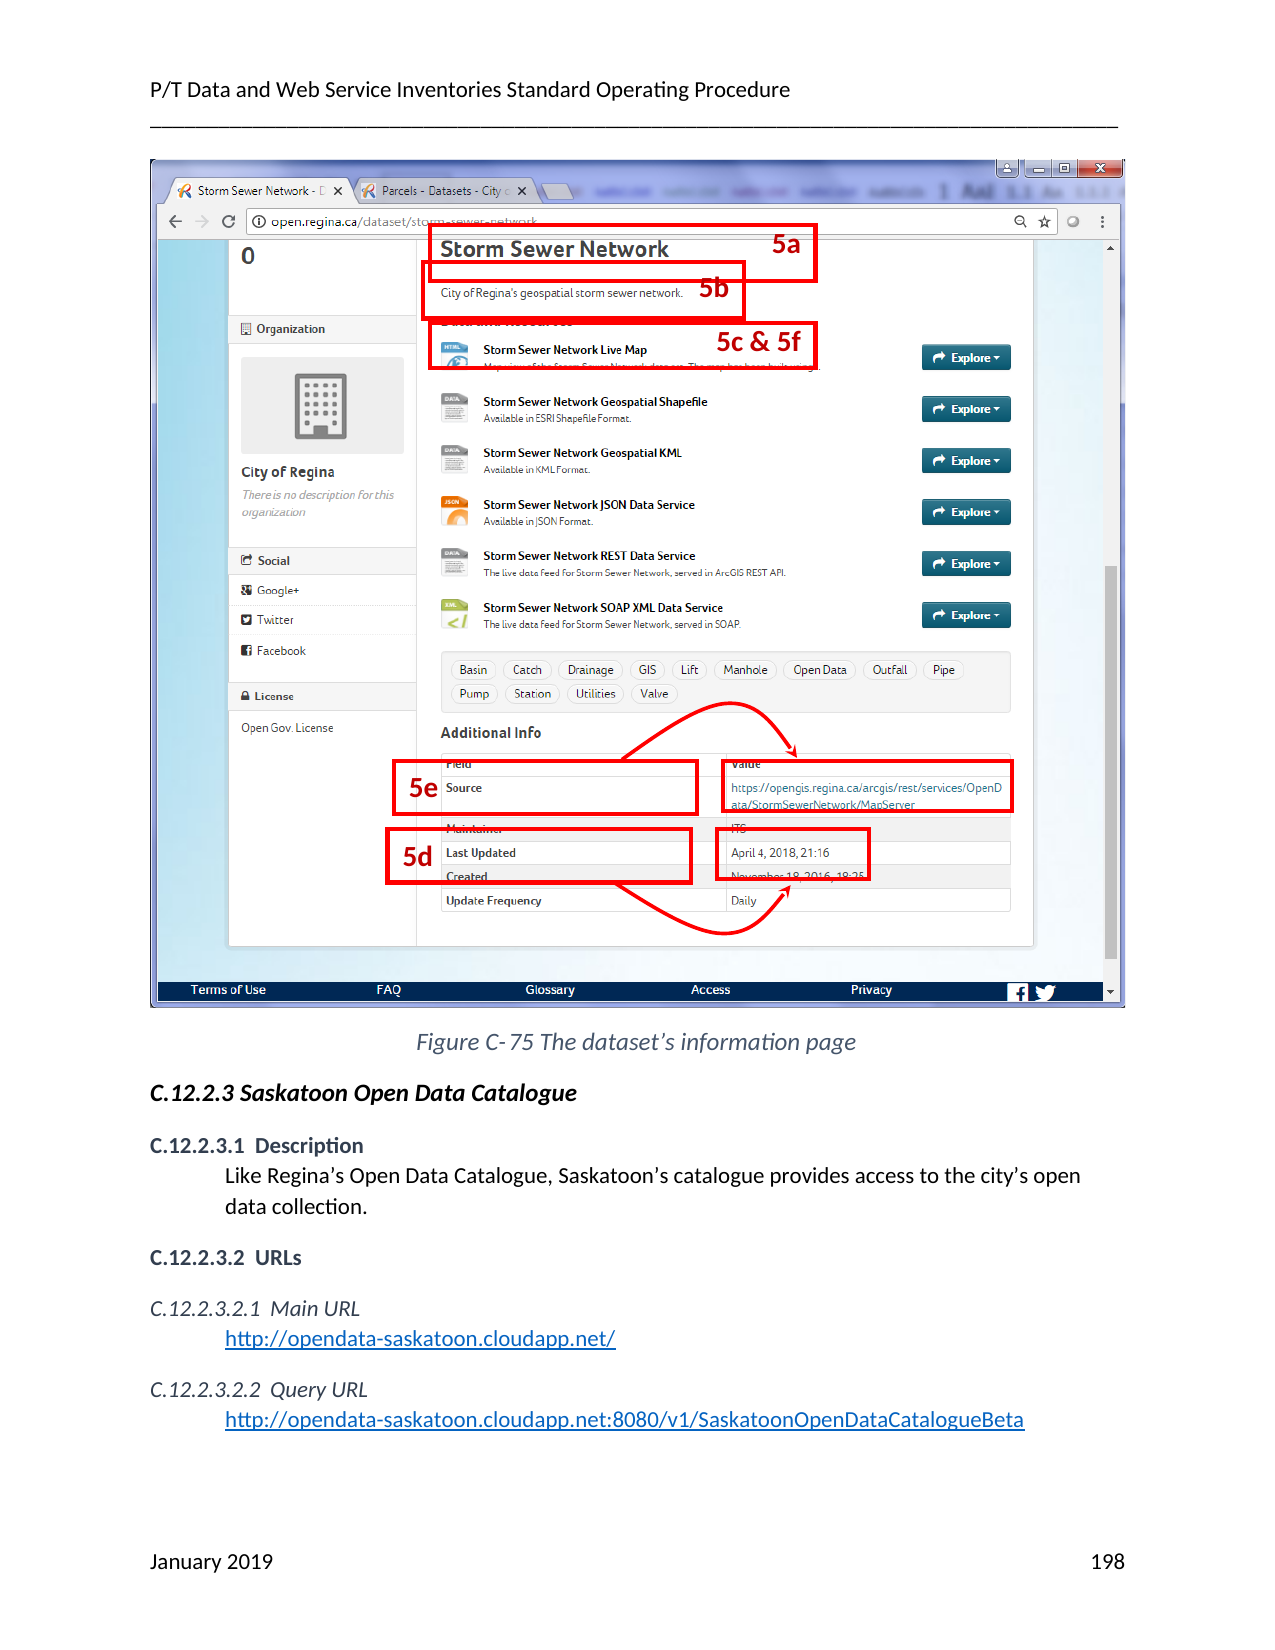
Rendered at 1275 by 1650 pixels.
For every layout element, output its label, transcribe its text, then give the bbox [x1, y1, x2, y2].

subtitle Main URL [150, 1294, 1125, 1322]
text http://opendata-saskatoon.cloudapp.net/ [225, 1324, 1125, 1352]
text http://opendata-saskatoon.cloudapp.net:8080/v1/SaskatoonOpenDataCatalogueBeta [225, 1405, 1125, 1433]
text Like Regina’s Open Data Catalogue, Saskatoon’s catalogue provides access to the city’s open data collection. [225, 1162, 1125, 1220]
subtitle Description [150, 1131, 1125, 1159]
subtitle Saskatoon Open Data Catalogue [150, 1078, 1125, 1108]
subtitle Query URL [150, 1375, 1125, 1403]
picture [150, 159, 1125, 1008]
subtitle URLs [150, 1243, 1125, 1271]
